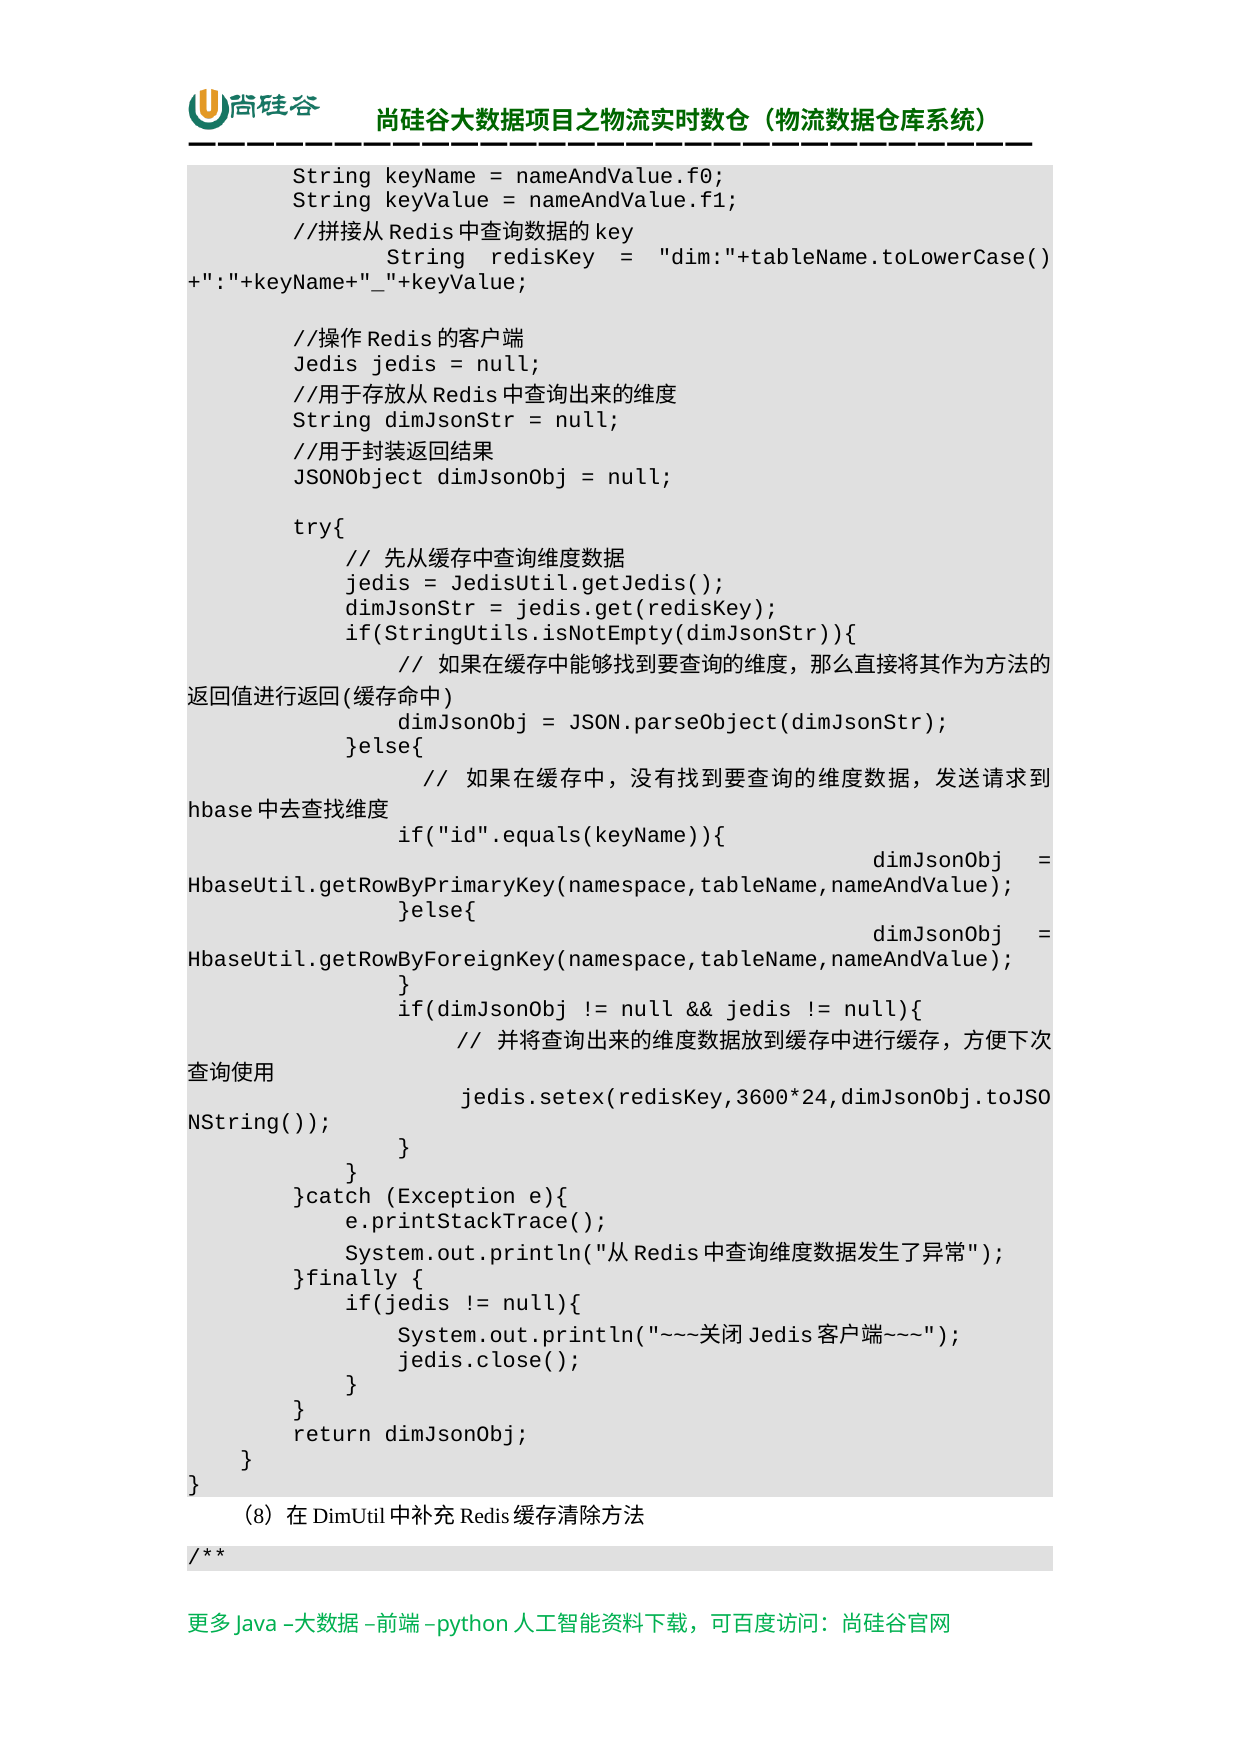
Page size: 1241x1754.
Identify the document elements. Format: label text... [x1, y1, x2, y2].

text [187, 1546, 1053, 1571]
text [187, 165, 1053, 1497]
text （8）在DimUtil中补充Redis缓存清除方法 [187, 1497, 1053, 1530]
